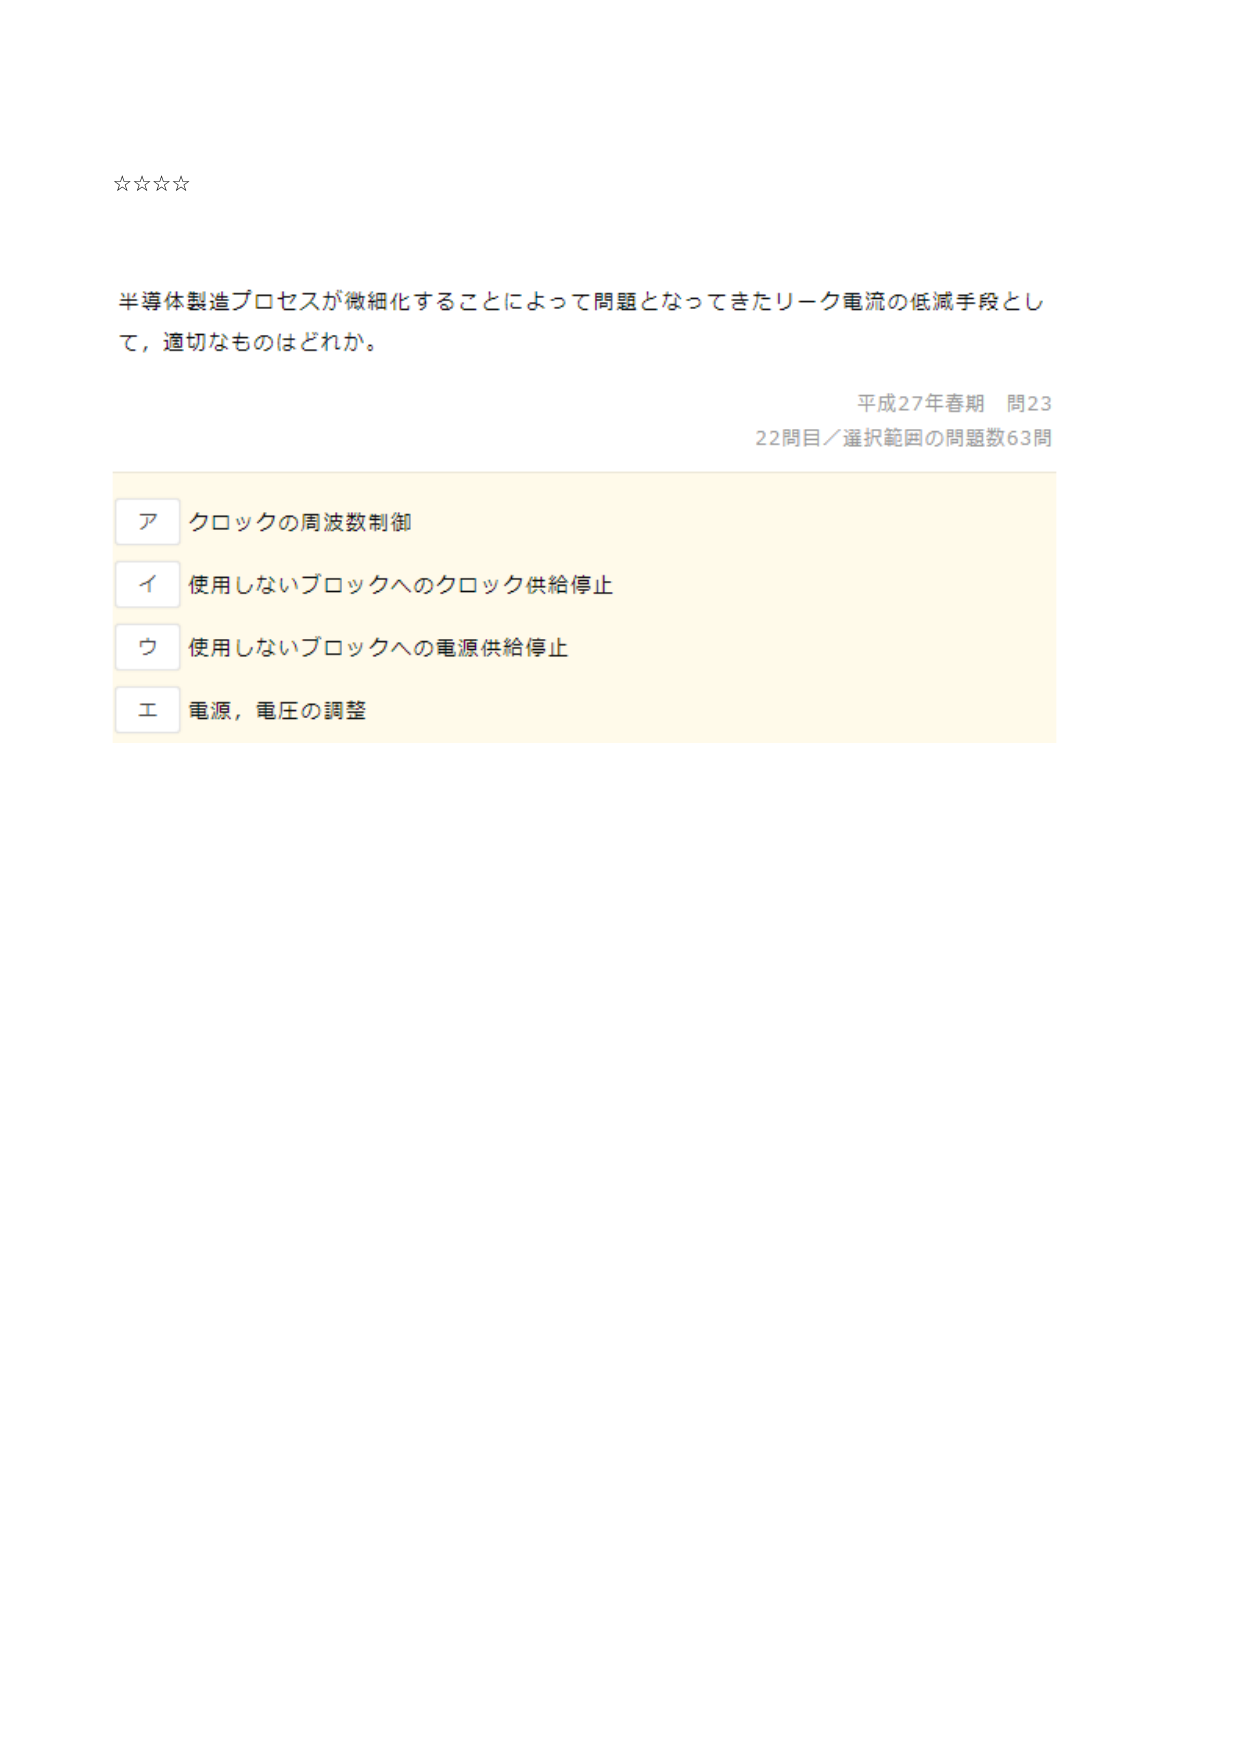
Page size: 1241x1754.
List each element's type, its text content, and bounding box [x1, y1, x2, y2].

picture [112, 277, 1057, 743]
text ☆☆☆☆ [112, 164, 1128, 202]
